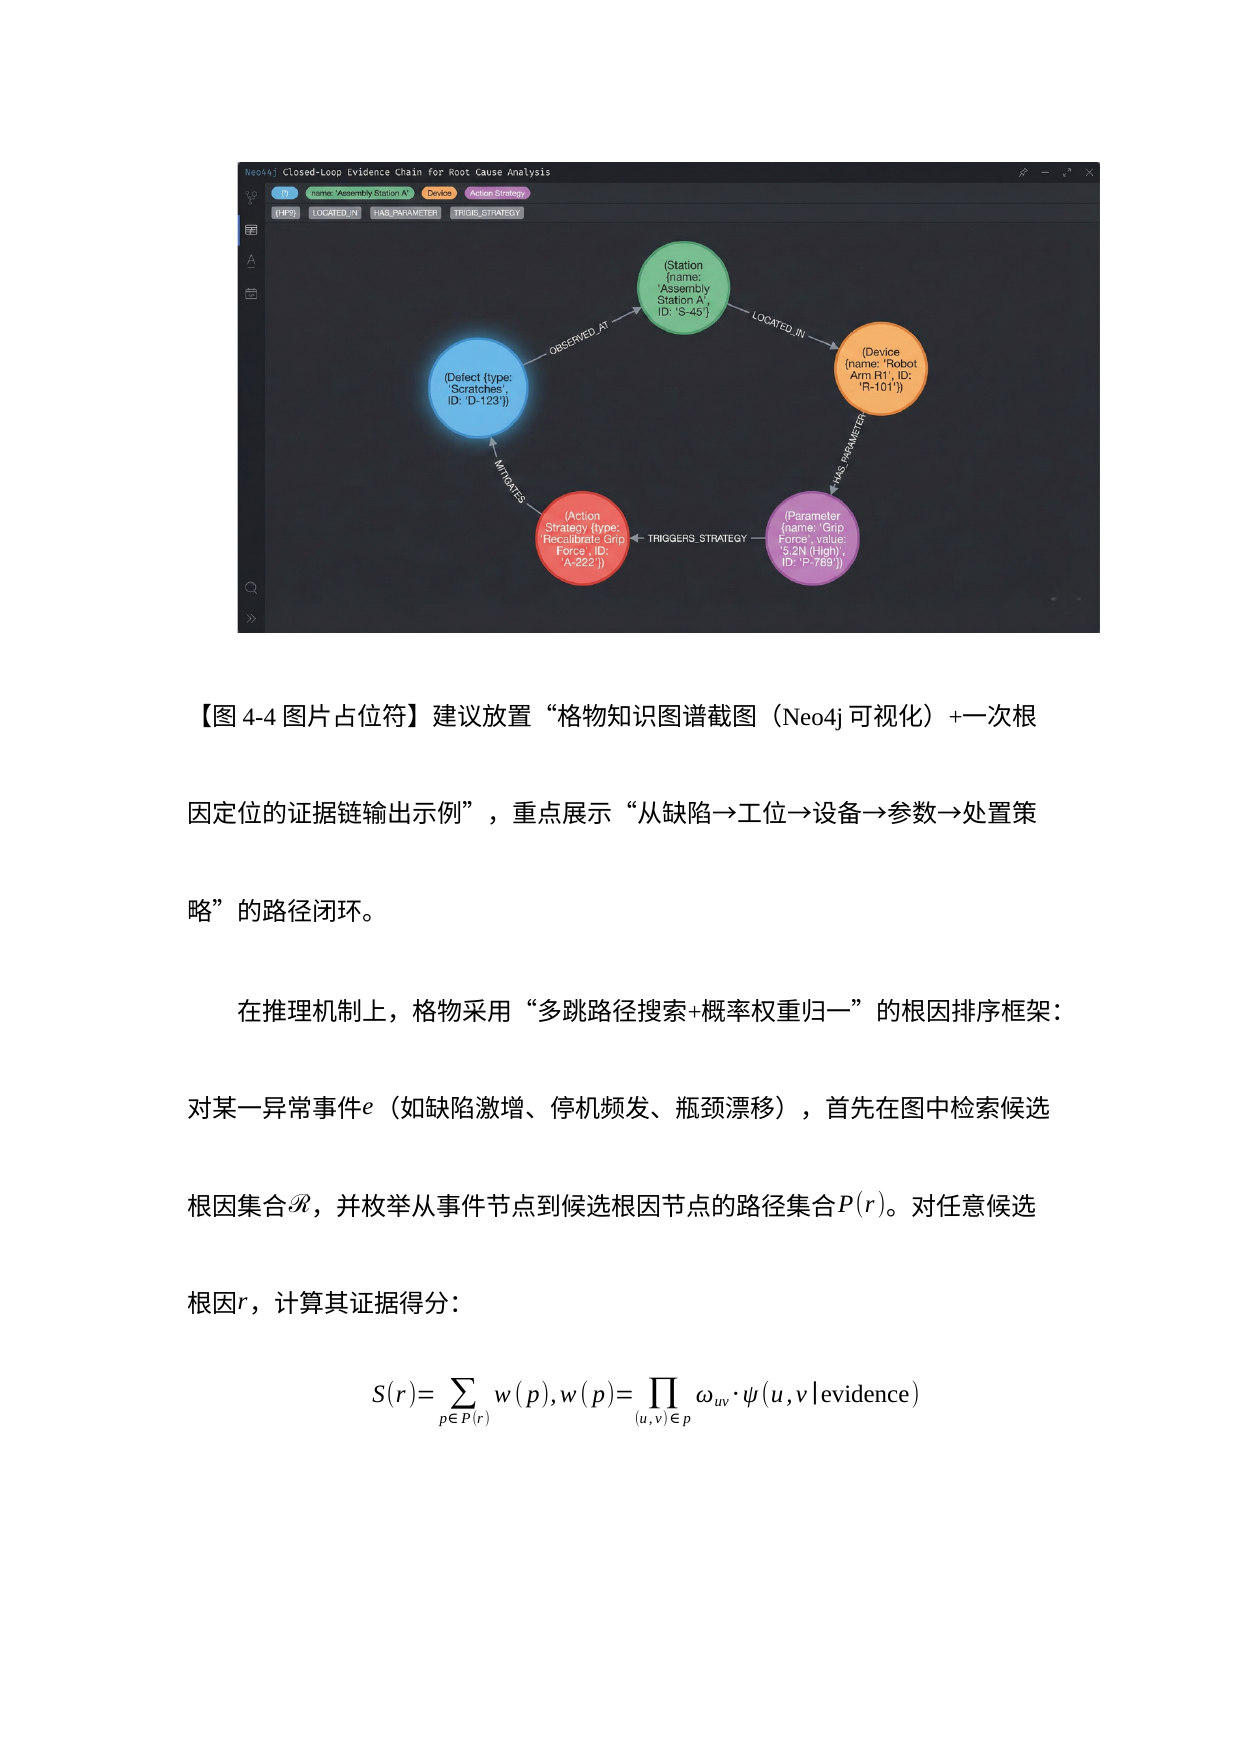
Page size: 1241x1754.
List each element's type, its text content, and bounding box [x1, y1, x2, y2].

picture [237, 162, 1100, 633]
text 在推理机制上，格物采用“多跳路径搜索+概率权重归一”的根因排序框架：对某一异常事件（如缺陷激增、停机频发、瓶颈漂移），首先在图中检索候选根因集合，并枚举从事件节点到候选根因节点的路径集合。对任意候选根因，计算其证据得分： [187, 977, 1053, 1334]
